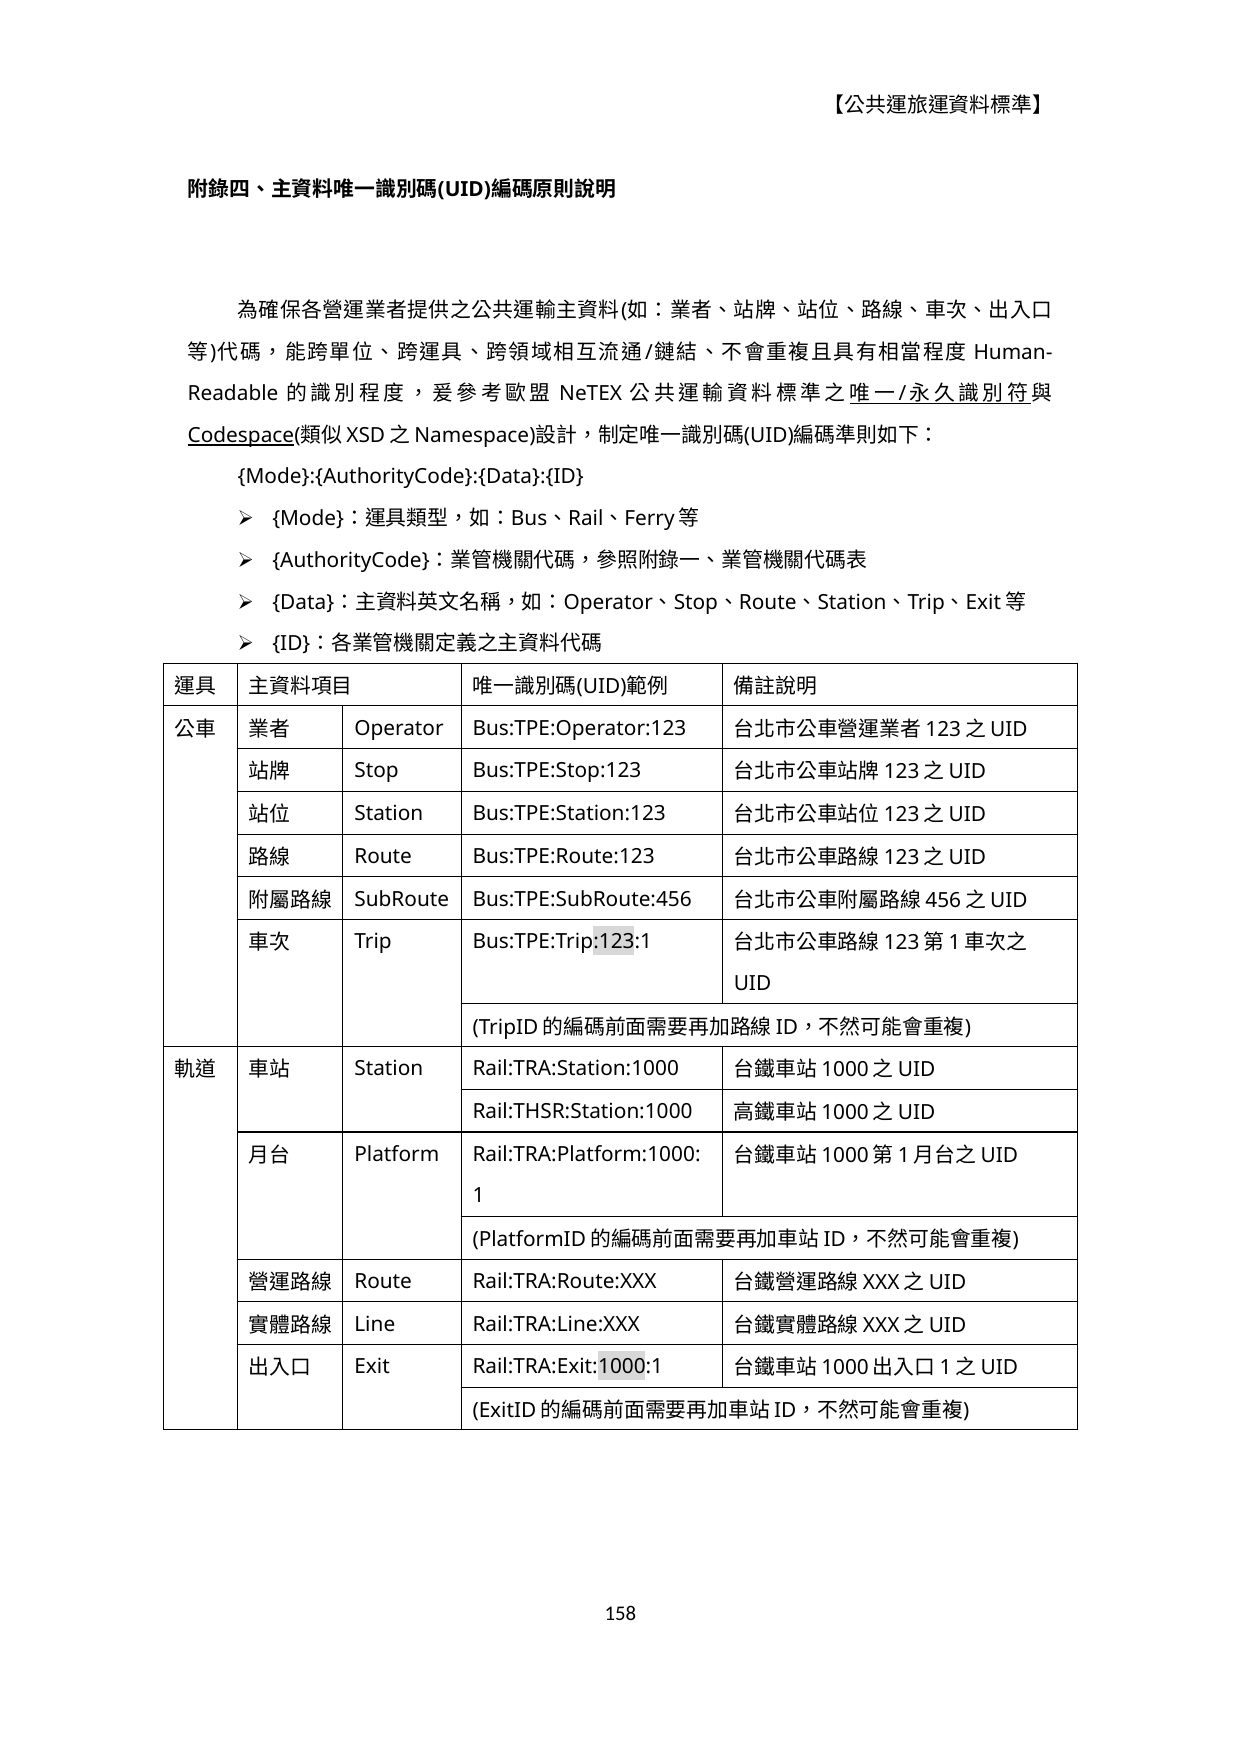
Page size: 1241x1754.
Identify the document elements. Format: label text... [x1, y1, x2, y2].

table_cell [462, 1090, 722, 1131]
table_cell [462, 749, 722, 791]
list {Data}：主資料英文名稱，如：Operator、Stop、Route、Station、Trip、Exit等 [237, 579, 1053, 621]
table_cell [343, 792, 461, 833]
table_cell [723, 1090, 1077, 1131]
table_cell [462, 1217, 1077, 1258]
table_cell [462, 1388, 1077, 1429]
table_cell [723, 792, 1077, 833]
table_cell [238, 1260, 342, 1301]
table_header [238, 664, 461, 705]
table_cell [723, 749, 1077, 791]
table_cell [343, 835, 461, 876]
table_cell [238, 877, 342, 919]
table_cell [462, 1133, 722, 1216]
list {Mode}：運具類型，如：Bus、Rail、Ferry等 [237, 496, 1053, 538]
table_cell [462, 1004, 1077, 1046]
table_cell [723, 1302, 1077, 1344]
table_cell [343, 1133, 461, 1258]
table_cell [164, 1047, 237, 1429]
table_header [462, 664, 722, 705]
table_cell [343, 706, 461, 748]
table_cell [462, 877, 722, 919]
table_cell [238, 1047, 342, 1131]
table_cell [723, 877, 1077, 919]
list {ID}：各業管機關定義之主資料代碼 [237, 621, 1053, 663]
list {AuthorityCode}：業管機關代碼，參照附錄一、業管機關代碼表 [237, 538, 1053, 579]
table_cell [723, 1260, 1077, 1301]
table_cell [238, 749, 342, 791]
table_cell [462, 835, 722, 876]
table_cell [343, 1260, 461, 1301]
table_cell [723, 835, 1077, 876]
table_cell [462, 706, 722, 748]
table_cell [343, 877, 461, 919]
subtitle 附錄四、主資料唯一識別碼(UID)編碼原則說明 [187, 167, 1053, 208]
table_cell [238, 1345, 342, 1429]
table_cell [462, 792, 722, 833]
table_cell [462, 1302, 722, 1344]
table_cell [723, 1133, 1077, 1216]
text 為確保各營運業者提供之公共運輸主資料(如：業者、站牌、站位、路線、車次、出入口等)代碼，能跨單位、跨運具、跨領域相互流通/鏈結、不會重複且具有相當程度Human-Readable的識別程度，爰參考歐盟NeTEX公共運輸資料標準之唯一/永久識別符與Codespace(類似XSD之Namespace)設計，制定唯一識別碼(UID)編碼準則如下： [187, 288, 1053, 454]
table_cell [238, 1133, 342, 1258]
text {Mode}:{AuthorityCode}:{Data}:{ID} [187, 454, 1053, 496]
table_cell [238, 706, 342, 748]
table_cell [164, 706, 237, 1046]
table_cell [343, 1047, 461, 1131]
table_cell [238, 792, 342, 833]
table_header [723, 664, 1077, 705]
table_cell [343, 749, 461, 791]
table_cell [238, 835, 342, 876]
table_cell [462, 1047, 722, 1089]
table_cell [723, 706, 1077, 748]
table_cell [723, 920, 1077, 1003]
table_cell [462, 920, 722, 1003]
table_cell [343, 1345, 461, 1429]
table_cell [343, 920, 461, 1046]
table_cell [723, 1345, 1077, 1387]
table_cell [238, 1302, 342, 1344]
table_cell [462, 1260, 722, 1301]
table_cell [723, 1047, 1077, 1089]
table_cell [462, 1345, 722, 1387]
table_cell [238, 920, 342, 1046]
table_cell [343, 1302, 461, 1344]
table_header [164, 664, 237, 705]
